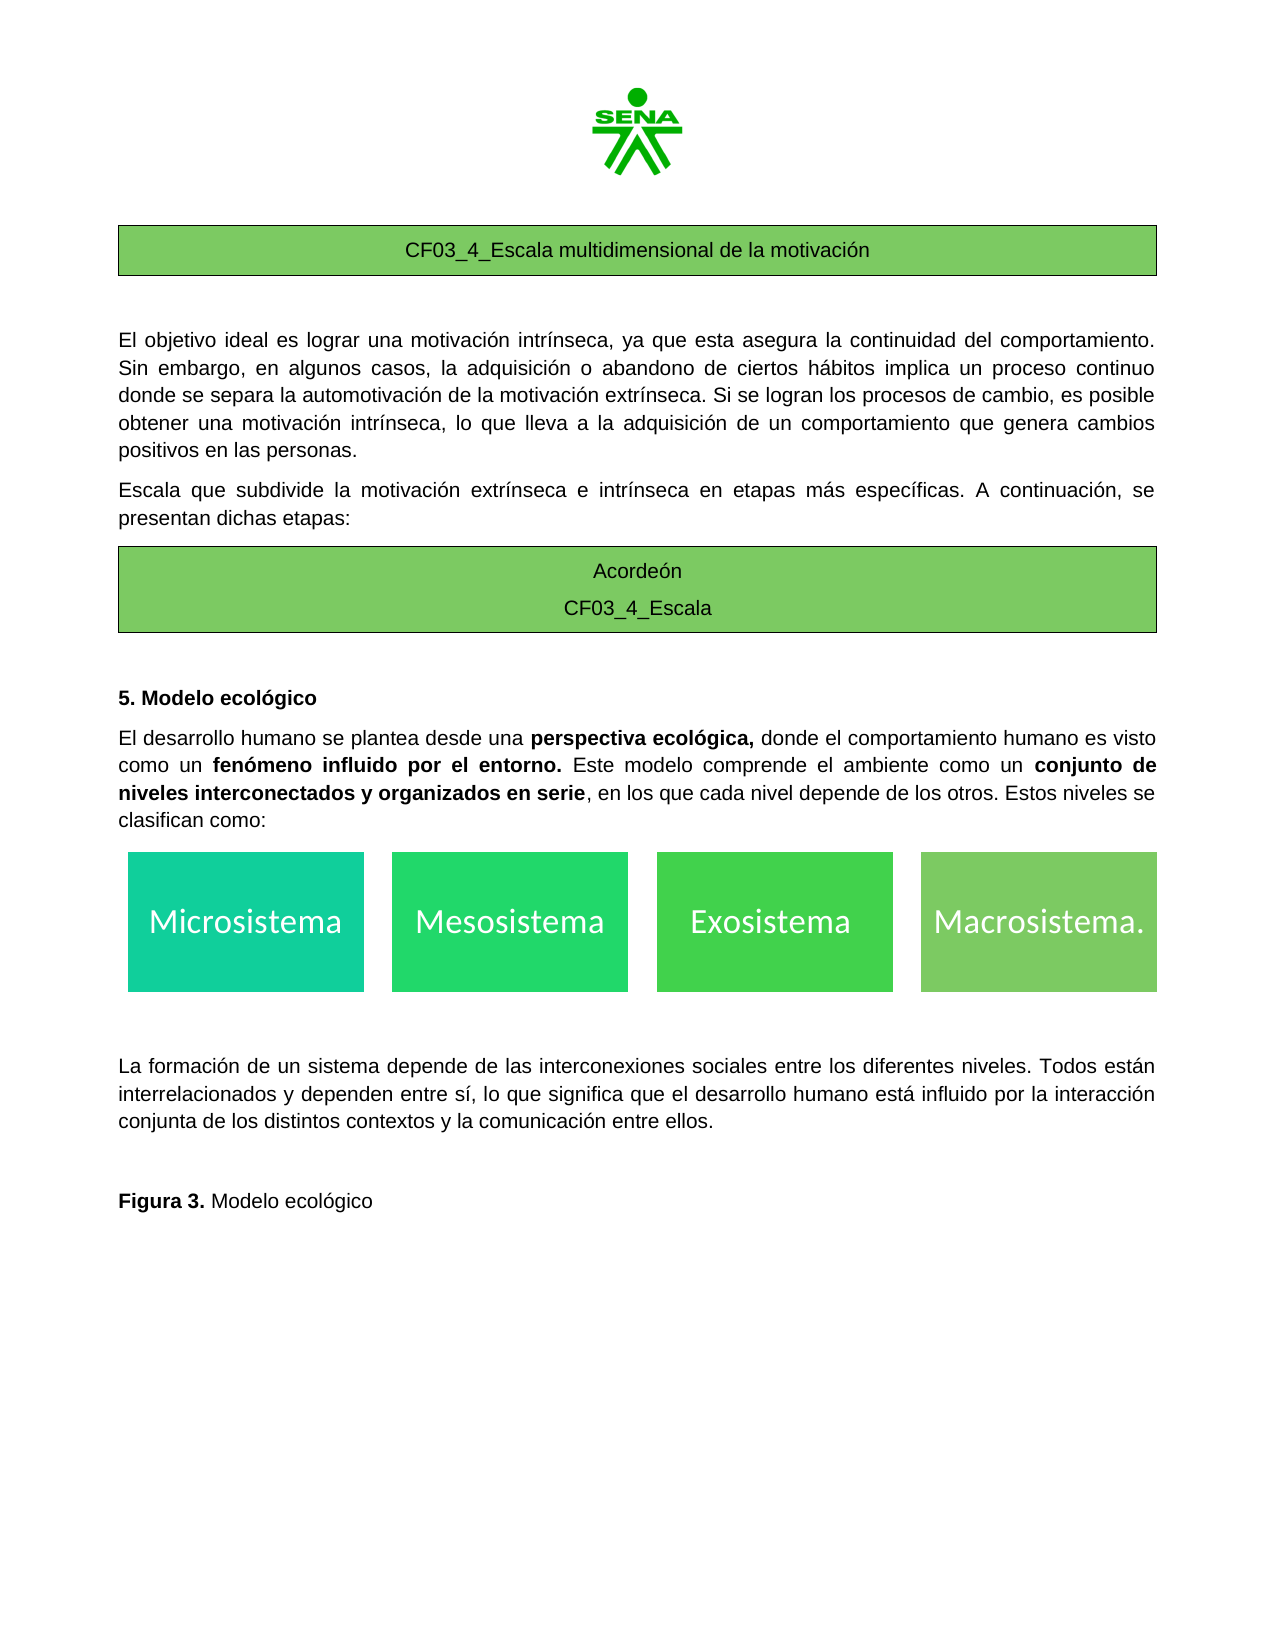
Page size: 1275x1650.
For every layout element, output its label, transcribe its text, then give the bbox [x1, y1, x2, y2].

text Figura 3. Modelo ecológico [118, 1189, 1157, 1213]
text La formación de un sistema depende de las interconexiones sociales entre los diferentes niveles. Todos están interrelacionados y dependen entre sí, lo que significa que el desarrollo humano está influido por la interacción conjunta de los distintos contextos y la comunicación entre ellos. [118, 1054, 1157, 1133]
picture [592, 87, 683, 176]
table_header Acordeón CF03_4_Escala [119, 547, 1156, 632]
text 5. Modelo ecológico [118, 686, 1157, 710]
text El desarrollo humano se plantea desde una perspectiva ecológica, donde el comportamiento humano es visto como un fenómeno influido por el entorno. Este modelo comprende el ambiente como un conjunto de niveles interconectados y organizados en serie, en los que cada nivel depende de los otros. Estos niveles se clasifican como: [118, 726, 1157, 832]
text El objetivo ideal es lograr una motivación intrínseca, ya que esta asegura la continuidad del comportamiento. Sin embargo, en algunos casos, la adquisición o abandono de ciertos hábitos implica un proceso continuo donde se separa la automotivación de la motivación extrínseca. Si se logran los procesos de cambio, es posible obtener una motivación intrínseca, lo que lleva a la adquisición de un comportamiento que genera cambios positivos en las personas. [118, 328, 1157, 462]
text Escala que subdivide la motivación extrínseca e intrínseca en etapas más específicas. A continuación, se presentan dichas etapas: [118, 478, 1157, 530]
table_header Pestañas CF03_4_Escala multidimensional de la motivación [119, 226, 1156, 275]
